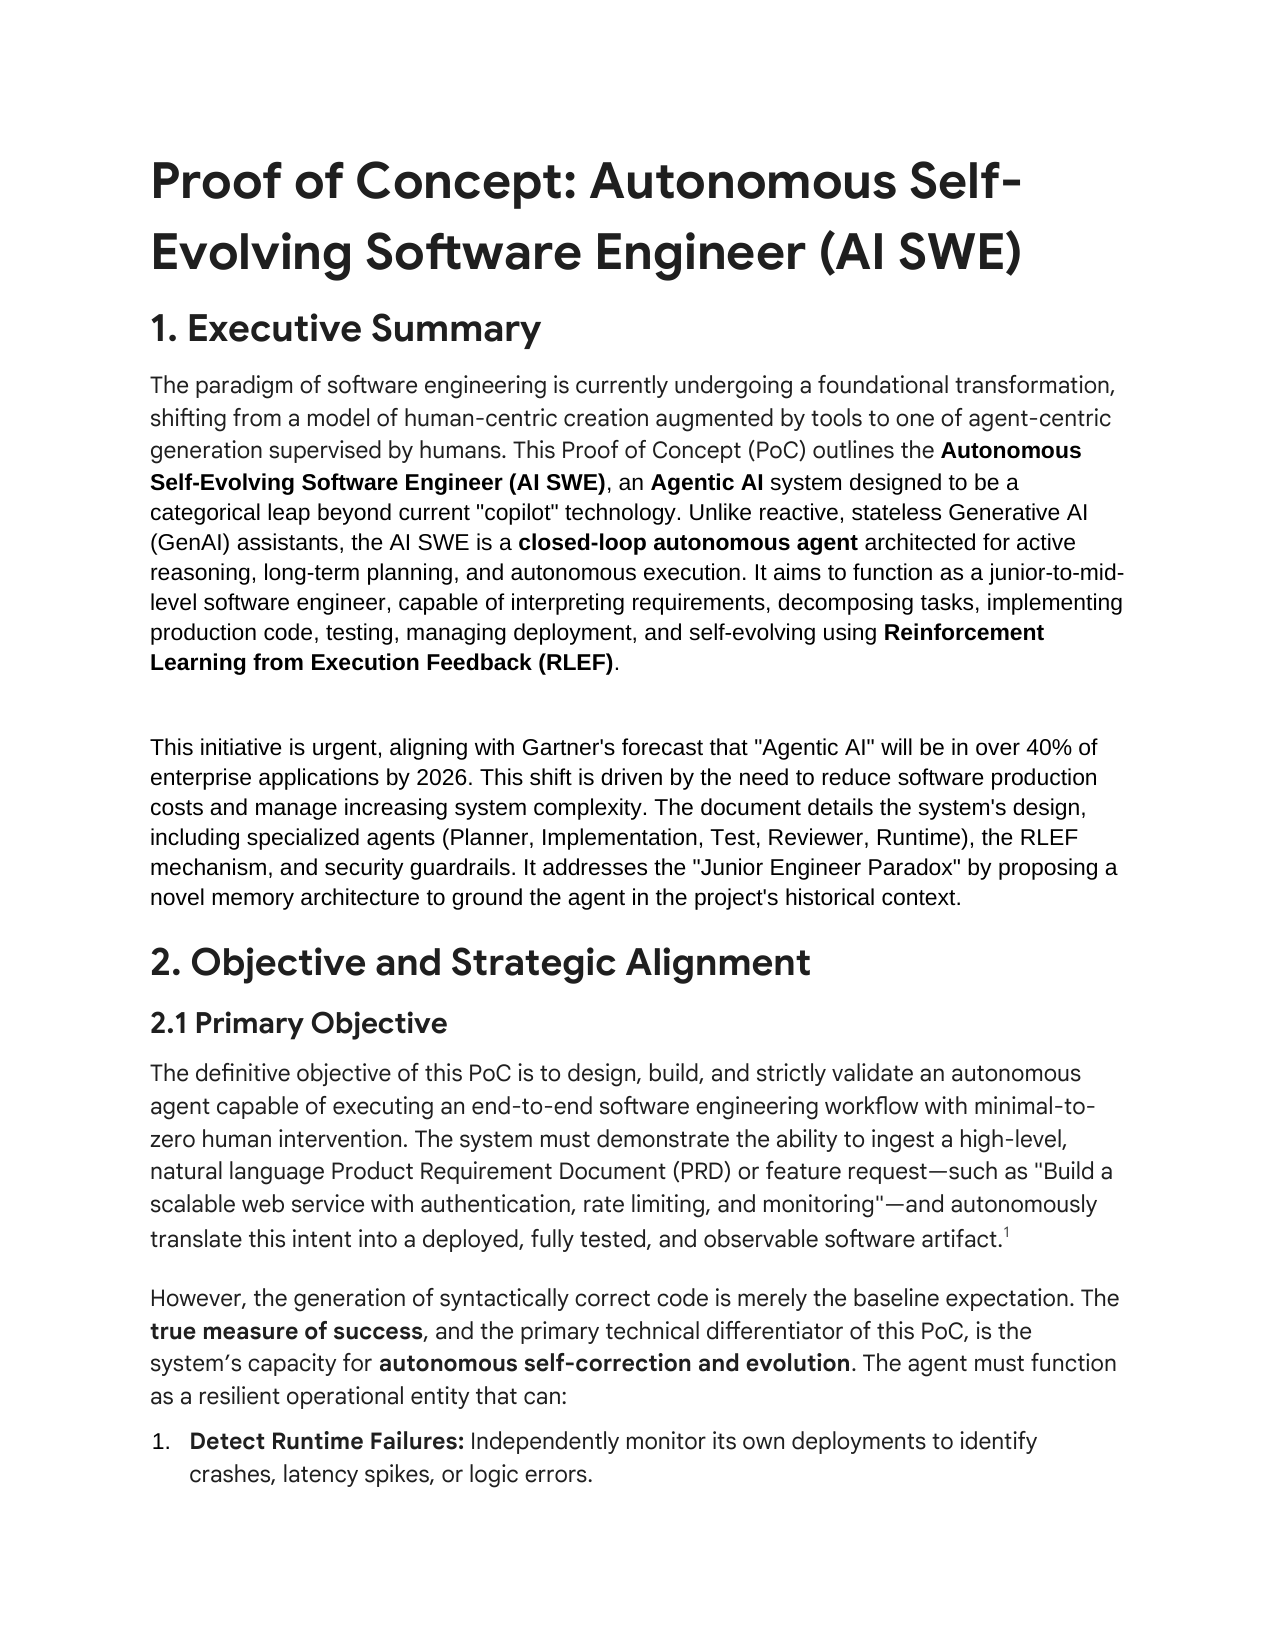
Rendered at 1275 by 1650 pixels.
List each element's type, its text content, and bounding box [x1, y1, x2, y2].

list Detect Runtime Failures: Independently monitor its own deployments to identify crashes, latency spikes, or logic errors. [152, 1427, 1125, 1489]
subtitle 2.1 Primary Objective [150, 1005, 1125, 1042]
subtitle 1. Executive Summary [150, 305, 1125, 352]
text The paradigm of software engineering is currently undergoing a foundational transformation, shifting from a model of human-centric creation augmented by tools to one of agent-centric generation supervised by humans. This Proof of Concept (PoC) outlines the Autonomous Self-Evolving Software Engineer (AI SWE), an Agentic AI system designed to be a categorical leap beyond current "copilot" technology. Unlike reactive, stateless Generative AI (GenAI) assistants, the AI SWE is a closed-loop autonomous agent architected for active reasoning, long-term planning, and autonomous execution. It aims to function as a junior-to-mid-level software engineer, capable of interpreting requirements, decomposing tasks, implementing production code, testing, managing deployment, and self-evolving using Reinforcement Learning from Execution Feedback (RLEF). [150, 371, 1125, 675]
subtitle 2. Objective and Strategic Alignment [150, 939, 1125, 986]
text The definitive objective of this PoC is to design, build, and strictly validate an autonomous agent capable of executing an end-to-end software engineering workflow with minimal-to-zero human intervention. The system must demonstrate the ability to ingest a high-level, natural language Product Requirement Document (PRD) or feature request—such as "Build a scalable web service with authentication, rate limiting, and monitoring"—and autonomously translate this intent into a deployed, fully tested, and observable software artifact.1 [150, 1059, 1125, 1255]
text However, the generation of syntactically correct code is merely the baseline expectation. The true measure of success, and the primary technical differentiator of this PoC, is the system’s capacity for autonomous self-correction and evolution. The agent must function as a resilient operational entity that can: [150, 1284, 1125, 1411]
subtitle Proof of Concept: Autonomous Self-Evolving Software Engineer (AI SWE) [150, 150, 1125, 284]
text This initiative is urgent, aligning with Gartner's forecast that "Agentic AI" will be in over 40% of enterprise applications by 2026. This shift is driven by the need to reduce software production costs and manage increasing system complexity. The document details the system's design, including specialized agents (Planner, Implementation, Test, Reviewer, Runtime), the RLEF mechanism, and security guardrails. It addresses the "Junior Engineer Paradox" by proposing a novel memory architecture to ground the agent in the project's historical context. [150, 734, 1125, 911]
